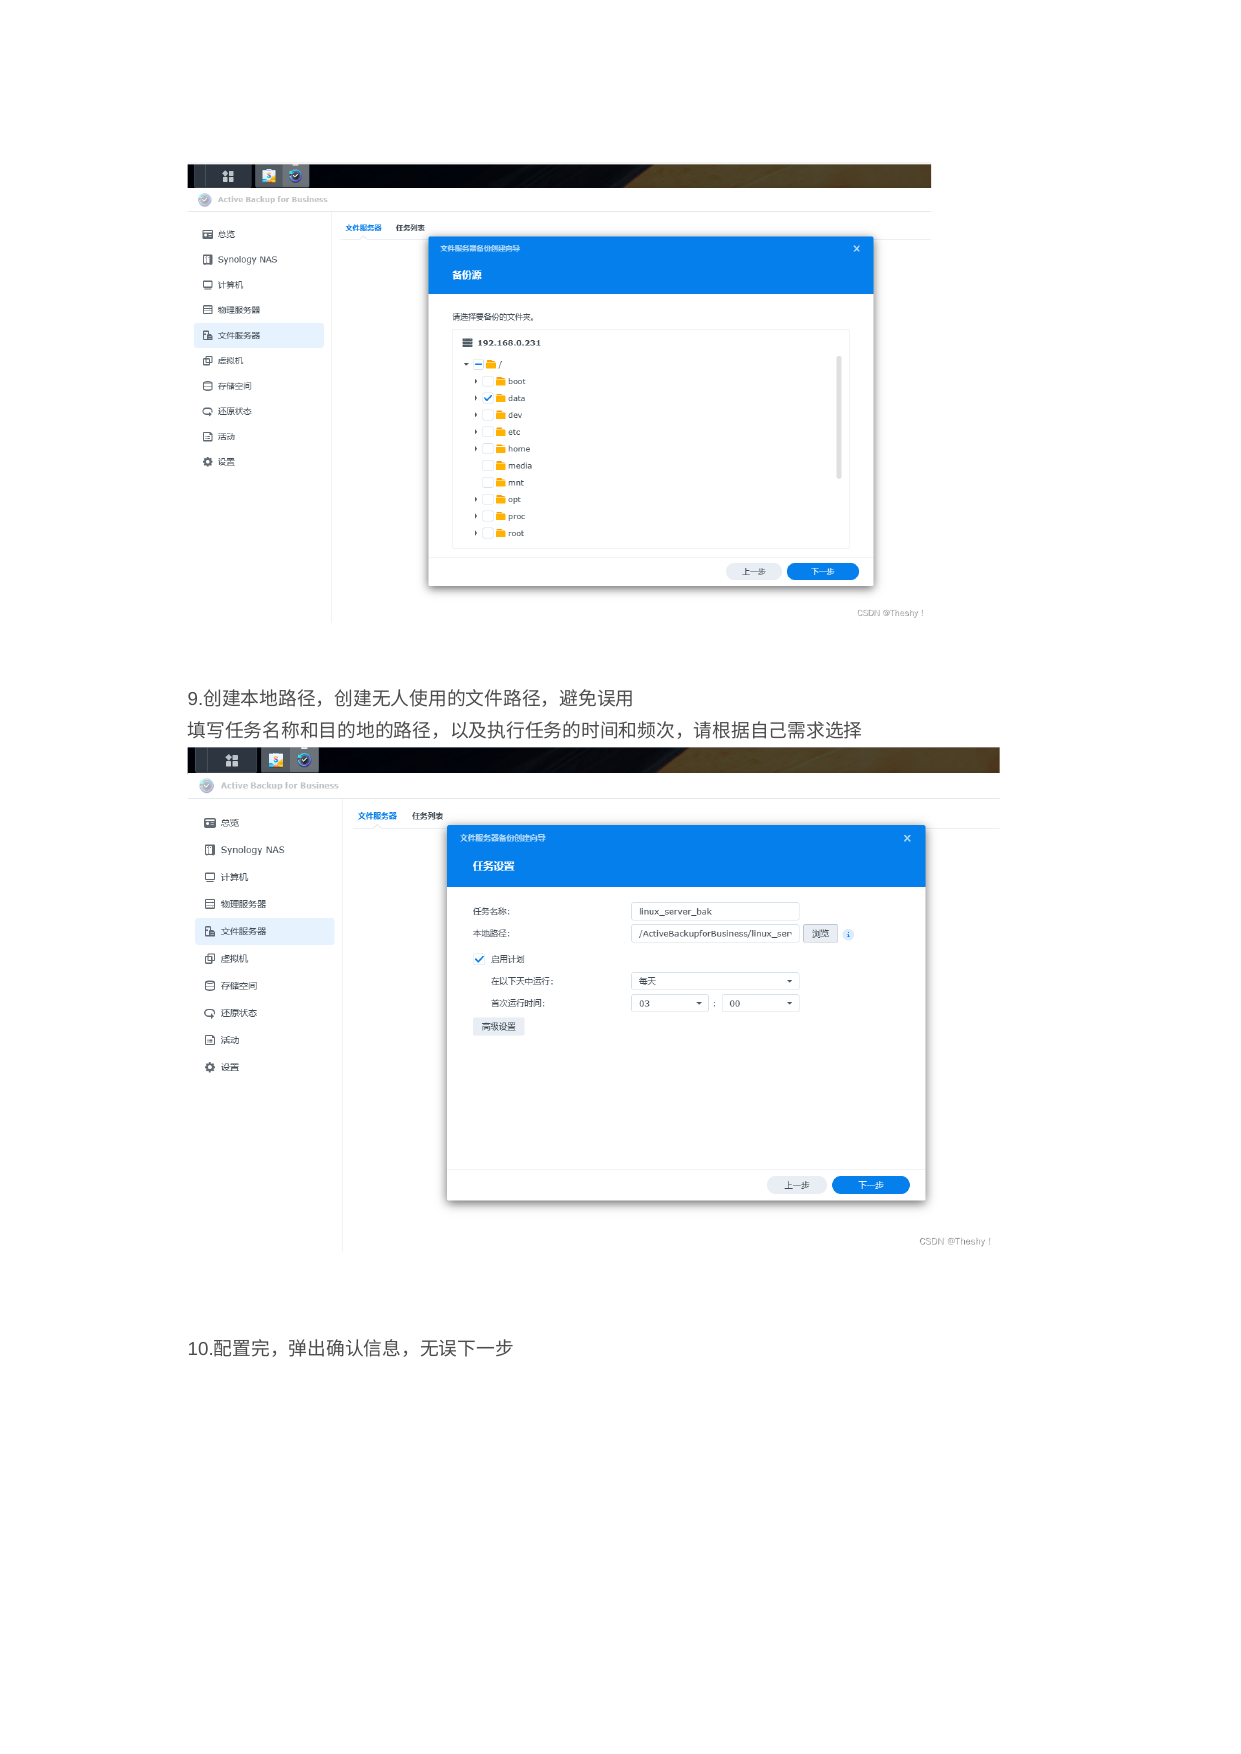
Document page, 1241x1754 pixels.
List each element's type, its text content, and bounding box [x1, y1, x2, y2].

list 9.创建本地路径，创建无人使用的文件路径，避免误用 [187, 682, 1053, 714]
picture [187, 747, 1000, 1252]
picture [187, 162, 932, 623]
list 10.配置完，弹出确认信息，无误下一步 [187, 1332, 1053, 1364]
list 填写任务名称和目的地的路径，以及执行任务的时间和频次，请根据自己需求选择 [187, 714, 1053, 747]
